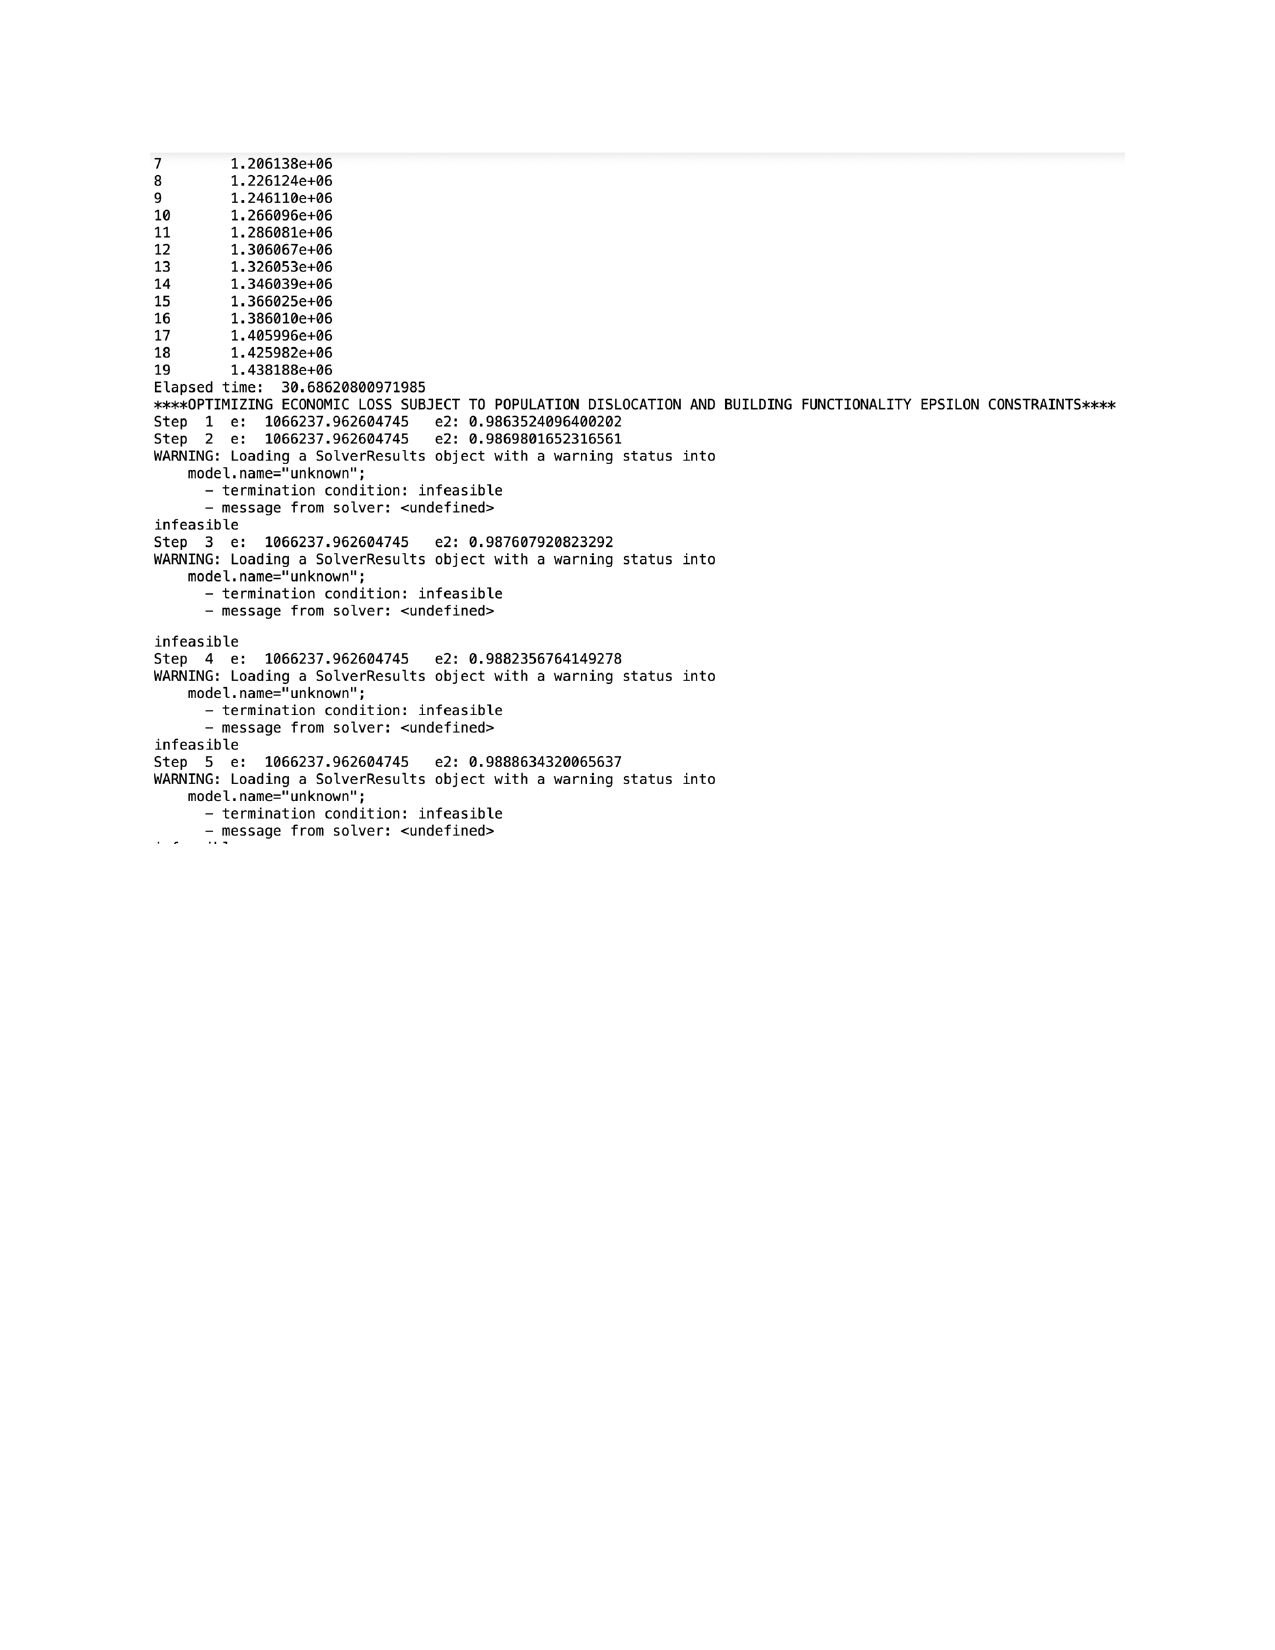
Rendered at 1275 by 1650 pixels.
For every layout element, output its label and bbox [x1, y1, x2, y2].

picture [150, 150, 1125, 844]
